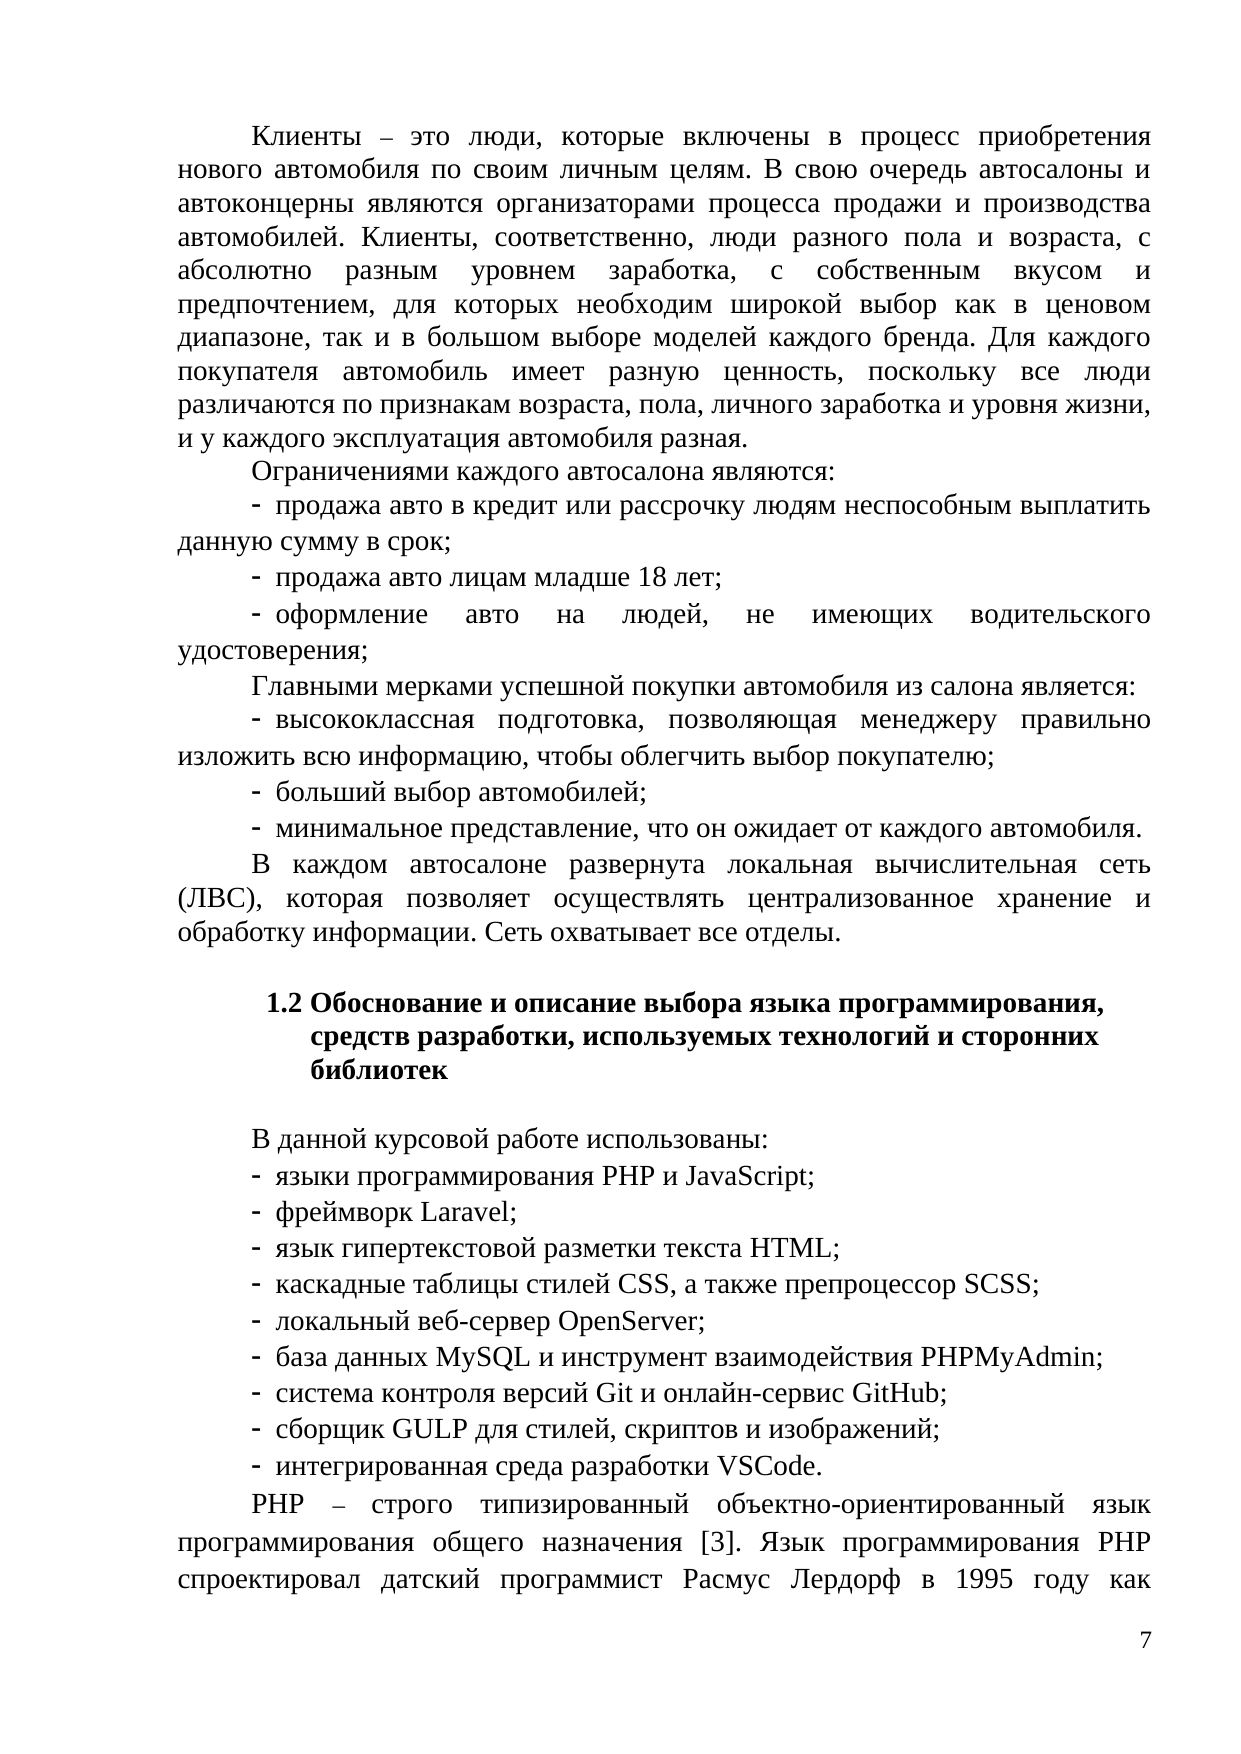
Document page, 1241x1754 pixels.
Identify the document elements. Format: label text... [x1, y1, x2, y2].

list оформление авто на людей, не имеющих водительского удостоверения; [177, 596, 1152, 666]
list фреймворк Laravel; [177, 1194, 1152, 1227]
subtitle 1.2 Обоснование и описание выбора языка программирования, средств разработки, используемых технологий и сторонних библиотек [266, 985, 1152, 1085]
text В данной курсовой работе использованы: [177, 1121, 1152, 1155]
text Ограничениями каждого автосалона являются: [177, 453, 1152, 487]
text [177, 1484, 1152, 1596]
list продажа авто лицам младше 18 лет; [177, 559, 1152, 593]
list продажа авто в кредит или рассрочку людям неспособным выплатить данную сумму в срок; [177, 487, 1152, 557]
list высококлассная подготовка, позволяющая менеджеру правильно изложить всю информацию, чтобы облегчить выбор покупателю; [177, 702, 1152, 771]
list база данных MySQL и инструмент взаимодействия PHPMyAdmin; [177, 1339, 1152, 1372]
list сборщик GULP для стилей, скриптов и изображений; [177, 1411, 1152, 1445]
text В каждом автосалоне развернута локальная вычислительная сеть (ЛВС), которая позволяет осуществлять централизованное хранение и обработку информации. Сеть охватывает все отделы. [177, 847, 1152, 947]
list система контроля версий Git и онлайн-сервис GitHub; [177, 1375, 1152, 1409]
list язык гипертекстовой разметки текста HTML; [177, 1230, 1152, 1264]
list языки программирования PHP и JavaScript; [177, 1158, 1152, 1191]
list больший выбор автомобилей; [177, 774, 1152, 808]
list интегрированная среда разработки VSCode. [177, 1448, 1152, 1481]
text Клиенты – это люди, которые включены в процесс приобретения нового автомобиля по своим личным целям. В свою очередь автосалоны и автоконцерны являются организаторами процесса продажи и производства автомобилей. Клиенты, соответственно, люди разного пола и возраста, с абсолютно разным уровнем заработка, с собственным вкусом и предпочтением, для которых необходим широкой выбор как в ценовом диапазоне, так и в большом выборе моделей каждого бренда. Для каждого покупателя автомобиль имеет разную ценность, поскольку все люди различаются по признакам возраста, пола, личного заработка и уровня жизни, и у каждого эксплуатация автомобиля разная. [177, 118, 1152, 453]
list минимальное представление, что он ожидает от каждого автомобиля. [177, 810, 1152, 844]
list каскадные таблицы стилей CSS, а также препроцессор SCSS; [177, 1266, 1152, 1300]
text Главными мерками успешной покупки автомобиля из салона является: [177, 668, 1152, 702]
list локальный веб-сервер OpenServer; [177, 1303, 1152, 1336]
